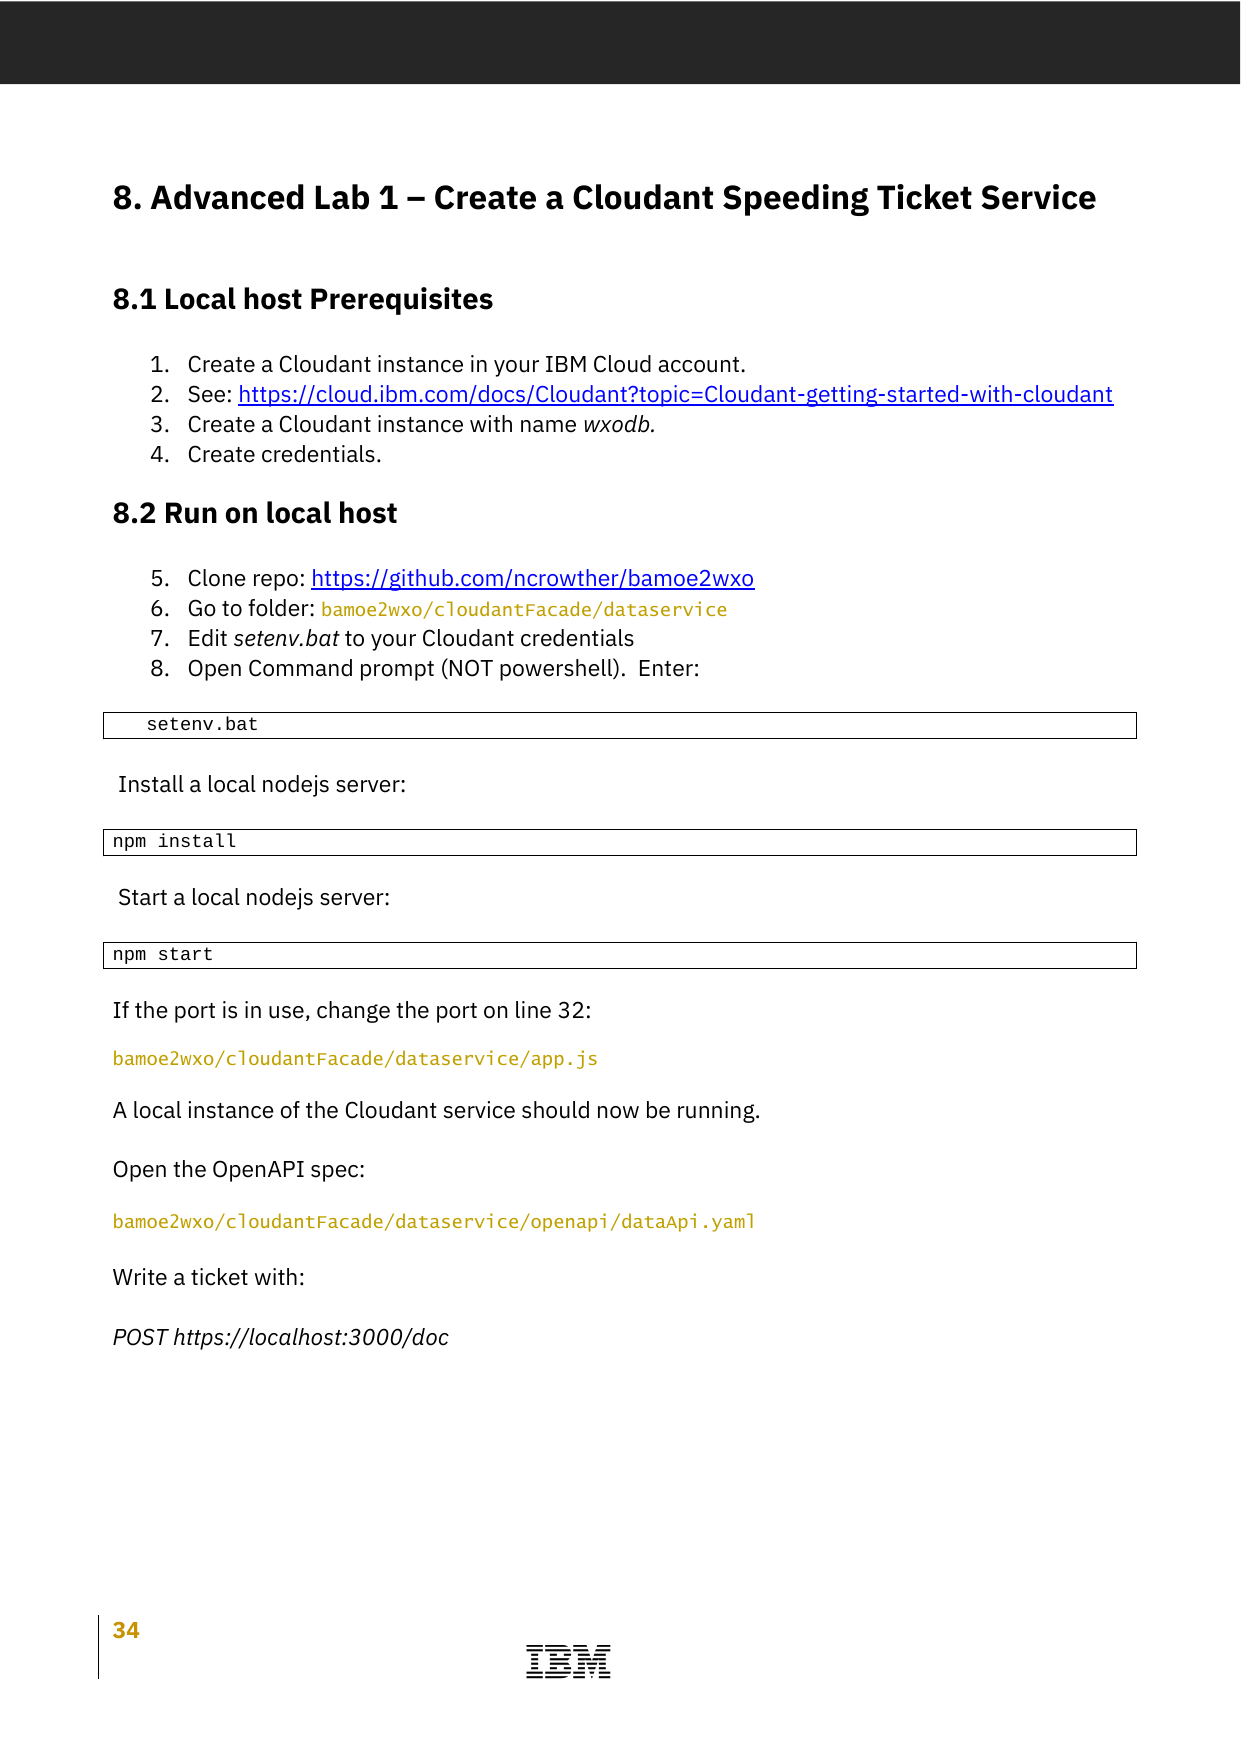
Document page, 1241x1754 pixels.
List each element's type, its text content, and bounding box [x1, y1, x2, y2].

text npm start [104, 943, 1136, 968]
text Open the OpenAPI spec: [112, 1154, 1128, 1184]
text npm install [104, 830, 1136, 855]
subtitle Local host Prerequisites [112, 279, 1128, 317]
list Open Command prompt (NOT powershell). Enter: [150, 652, 1128, 682]
text Install a local nodejs server: [112, 769, 1128, 799]
text Write a ticket with: [112, 1262, 1128, 1292]
list Go to folder: bamoe2wxo/cloudantFacade/dataservice [150, 593, 1128, 623]
subtitle Advanced Lab 1 – Create a Cloudant Speeding Ticket Service [112, 175, 1128, 218]
picture [526, 1645, 611, 1679]
text POST https://localhost:3000/doc [112, 1322, 1128, 1352]
list Create credentials. [150, 438, 1128, 468]
subtitle Run on local host [112, 493, 1128, 531]
list Clone repo: https://github.com/ncrowther/bamoe2wxo [150, 563, 1128, 593]
text bamoe2wxo/cloudantFacade/dataservice/openapi/dataApi.yaml [112, 1214, 1128, 1232]
text If the port is in use, change the port on line 32: [112, 995, 1128, 1024]
text setenv.bat [104, 713, 1136, 738]
text A local instance of the Cloudant service should now be running. [112, 1094, 1128, 1124]
list Edit setenv.bat to your Cloudant credentials [150, 623, 1128, 652]
text bamoe2wxo/cloudantFacade/dataservice/app.js [112, 1050, 1128, 1069]
text Start a local nodejs server: [112, 882, 1128, 912]
list Create a Cloudant instance in your IBM Cloud account. [150, 349, 1128, 379]
list See: https://cloud.ibm.com/docs/Cloudant?topic=Cloudant-getting-started-with-cloudant [150, 379, 1128, 409]
list Create a Cloudant instance with name wxodb. [150, 409, 1128, 438]
